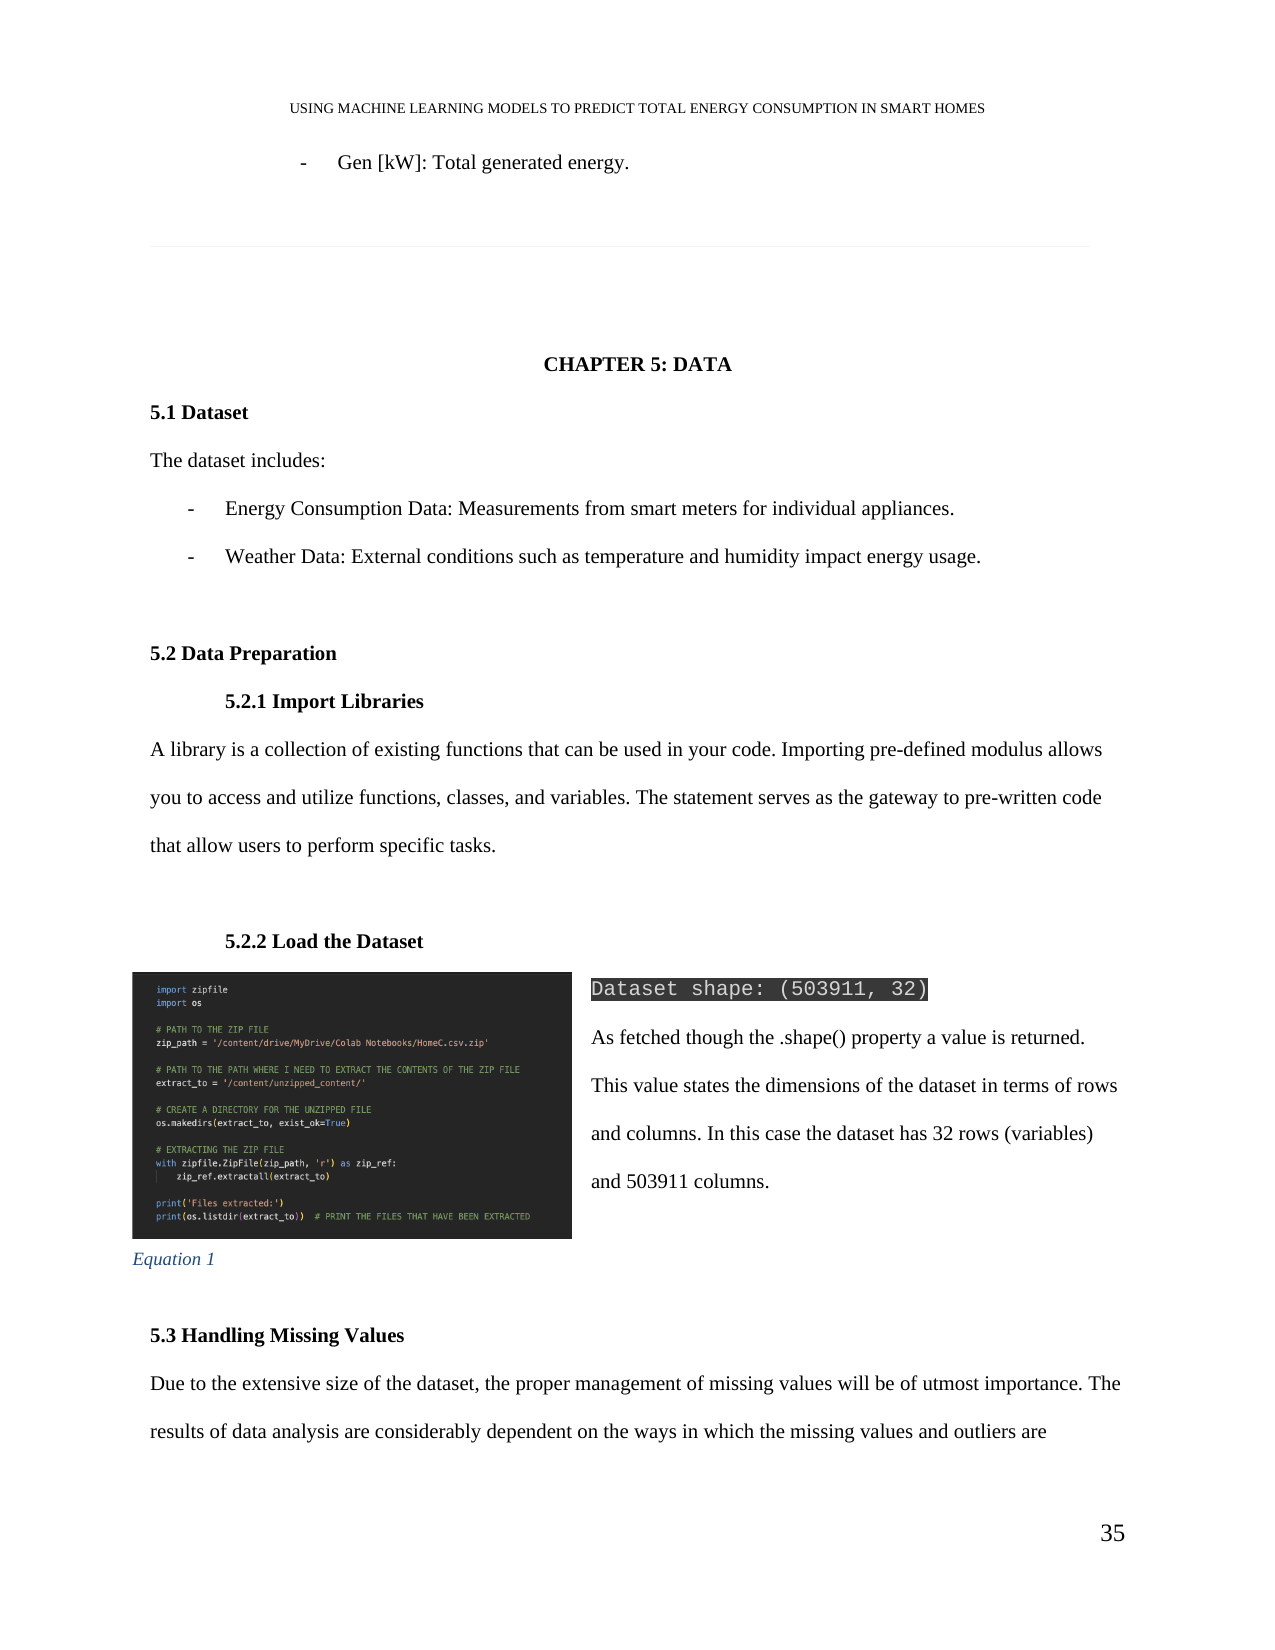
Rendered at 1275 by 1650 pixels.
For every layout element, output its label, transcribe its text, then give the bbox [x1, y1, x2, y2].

text A library is a collection of existing functions that can be used in your code. Importing pre-defined modulus allows you to access and utilize functions, classes, and variables. The statement serves as the gateway to pre-written code that allow users to perform specific tasks. [150, 737, 1125, 857]
subtitle 5.2.1 Import Libraries [150, 689, 1125, 713]
list Energy Consumption Data: Measurements from smart meters for individual appliances. [187, 496, 1125, 520]
subtitle 5.2.2 Load the Dataset [150, 929, 1125, 953]
list Weather Data: External conditions such as temperature and humidity impact energy usage. [187, 544, 1125, 568]
text The dataset includes: [150, 448, 1125, 472]
text As fetched though the .shape() property a value is returned. This value states the dimensions of the dataset in terms of rows and columns. In this case the dataset has 32 rows (variables) and 503911 columns. [572, 1025, 1125, 1193]
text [150, 1371, 1125, 1443]
subtitle 5.1 Dataset [150, 400, 1125, 424]
subtitle 5.3 Handling Missing Values [150, 1323, 1125, 1347]
subtitle 5.2 Data Preparation [150, 641, 1125, 665]
list Gen [kW]: Total generated energy. [300, 150, 1125, 174]
subtitle CHAPTER 5: DATA [150, 352, 1125, 376]
text Dataset shape: (503911, 32) [572, 977, 1125, 1001]
picture [132, 972, 572, 1239]
